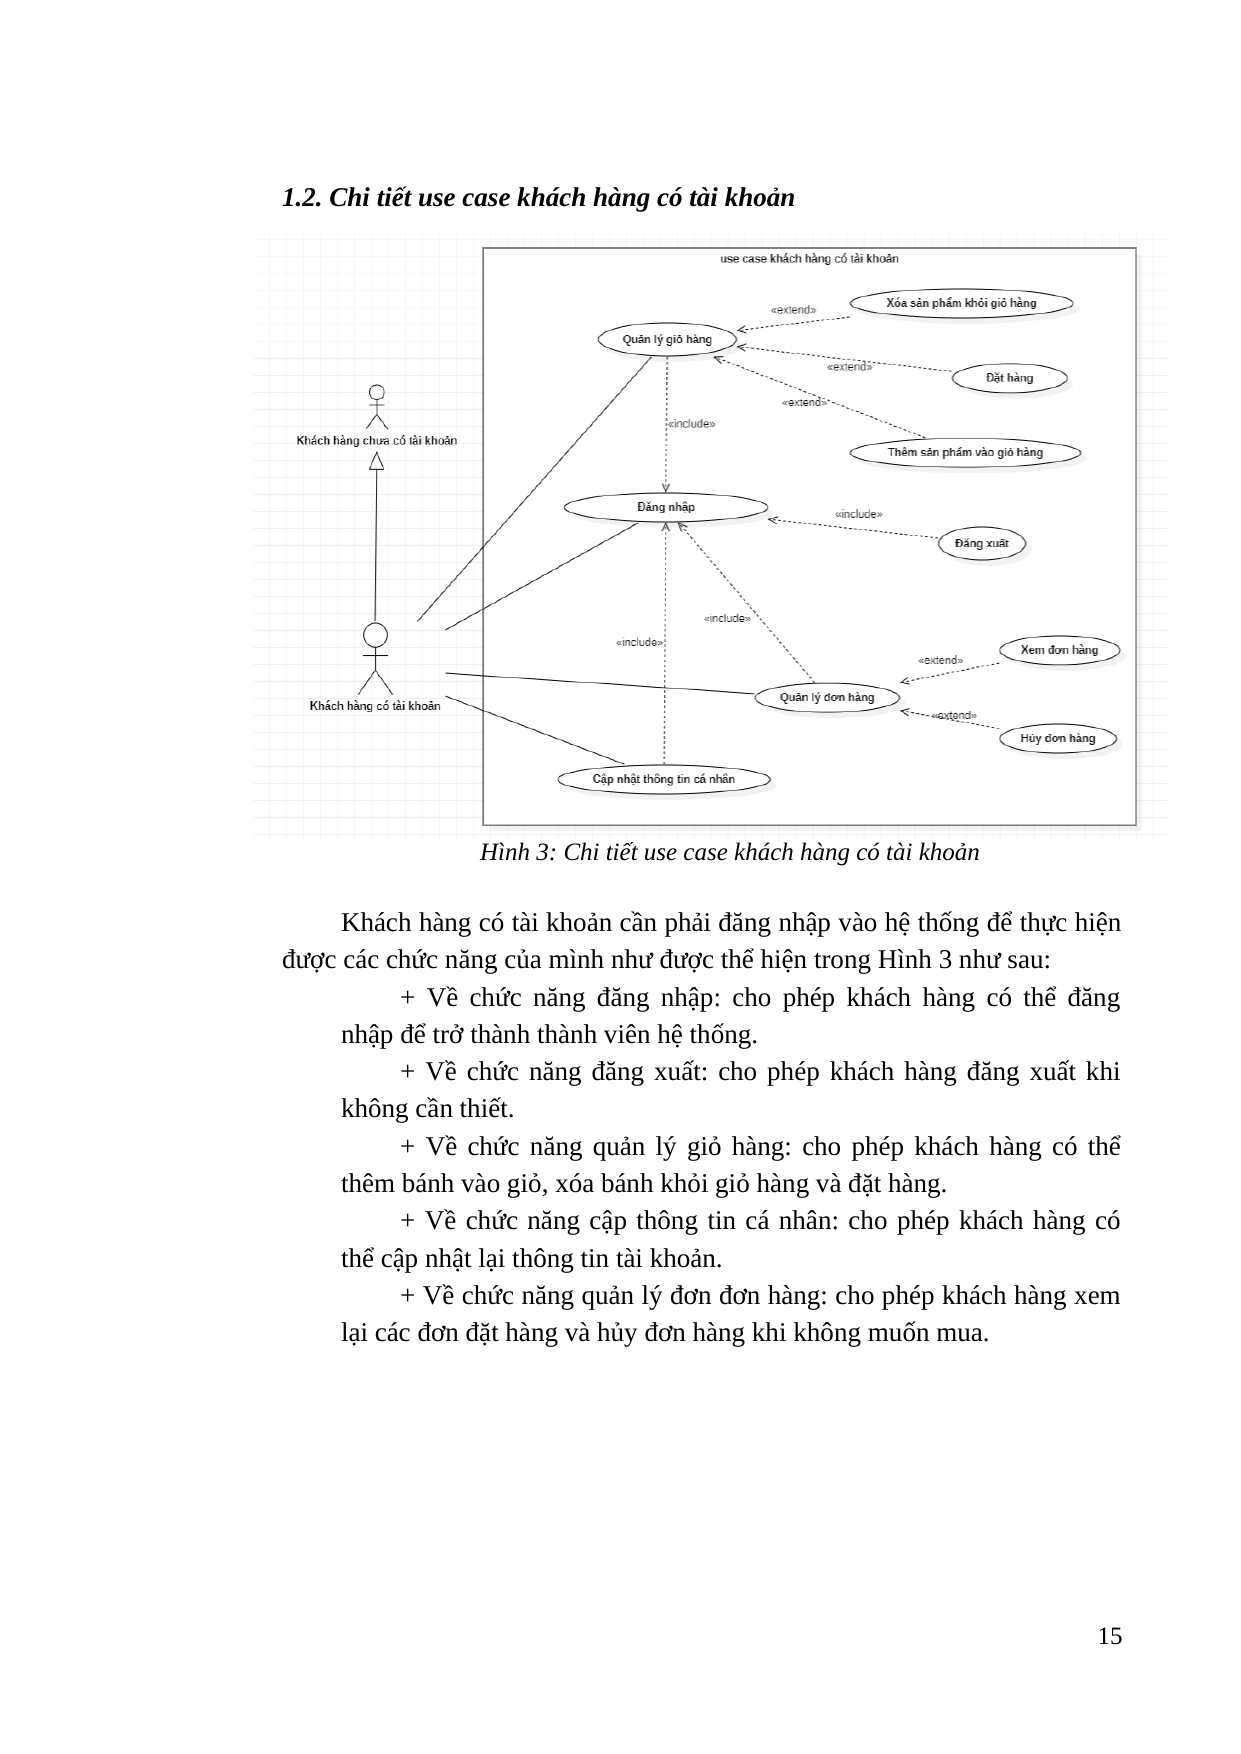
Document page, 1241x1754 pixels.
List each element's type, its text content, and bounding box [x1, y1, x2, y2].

picture [253, 234, 1169, 842]
text + Về chức năng cập thông tin cá nhân: cho phép khách hàng có thể cập nhật lại thông tin tài khoản. [341, 1204, 1122, 1273]
text + Về chức năng quản lý giỏ hàng: cho phép khách hàng có thể thêm bánh vào giỏ, xóa bánh khỏi giỏ hàng và đặt hàng. [341, 1130, 1122, 1198]
text Khách hàng có tài khoản cần phải đăng nhập vào hệ thống để thực hiện được các chức năng của mình như được thể hiện trong Hình 3 như sau: [282, 906, 1122, 974]
text + Về chức năng quản lý đơn đơn hàng: cho phép khách hàng xem lại các đơn đặt hàng và hủy đơn hàng khi không muốn mua. [341, 1279, 1122, 1347]
text + Về chức năng đăng nhập: cho phép khách hàng có thể đăng nhập để trở thành thành viên hệ thống. [341, 981, 1122, 1049]
subtitle 1.2. Chi tiết use case khách hàng có tài khoản [282, 181, 1122, 212]
text + Về chức năng đăng xuất: cho phép khách hàng đăng xuất khi không cần thiết. [341, 1055, 1122, 1124]
